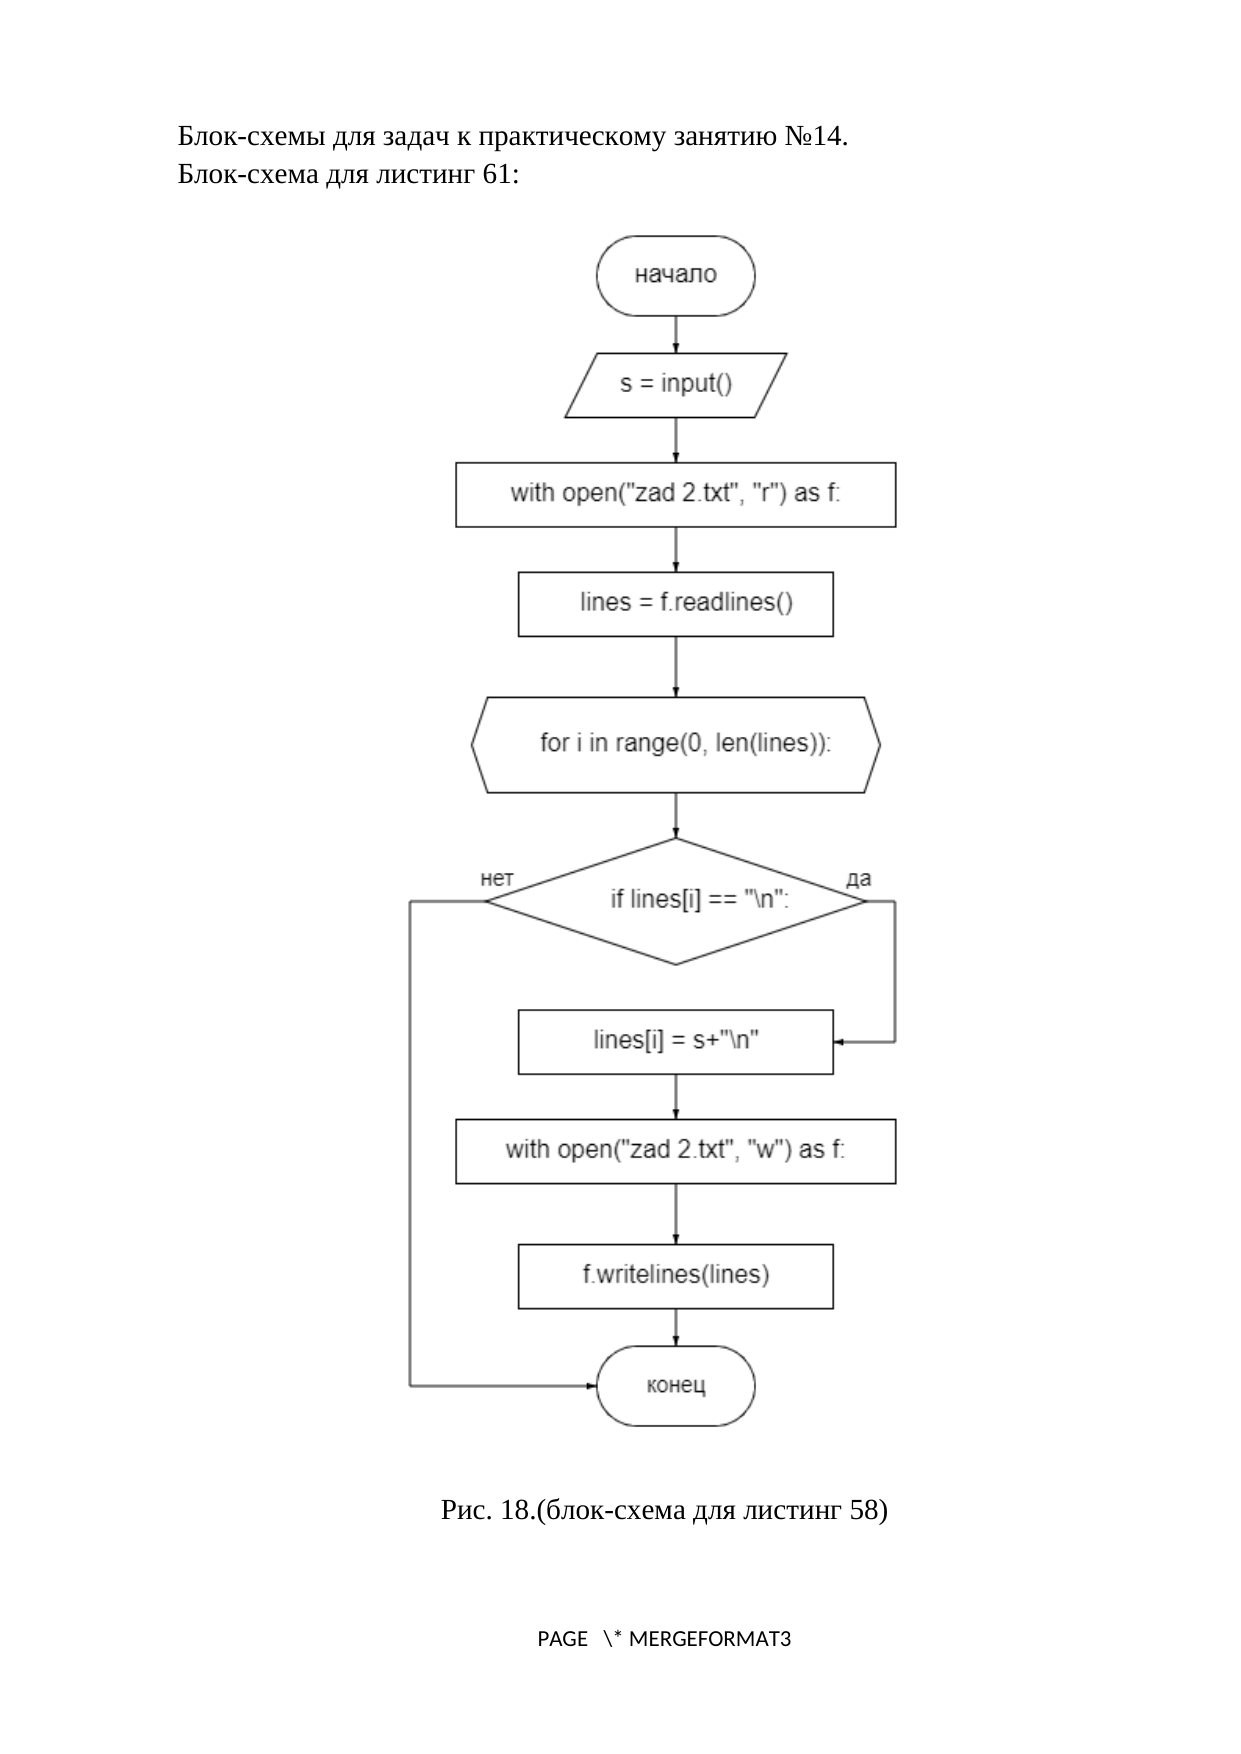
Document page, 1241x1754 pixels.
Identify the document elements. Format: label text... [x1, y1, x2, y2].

subtitle Блок-схемы для задач к практическому занятию №14. [177, 118, 1152, 152]
text Рис. 18.(блок-схема для листинг 58) [177, 1492, 1152, 1525]
subtitle Блок-схема для листинг 61: [177, 157, 1152, 190]
picture [332, 195, 997, 1488]
